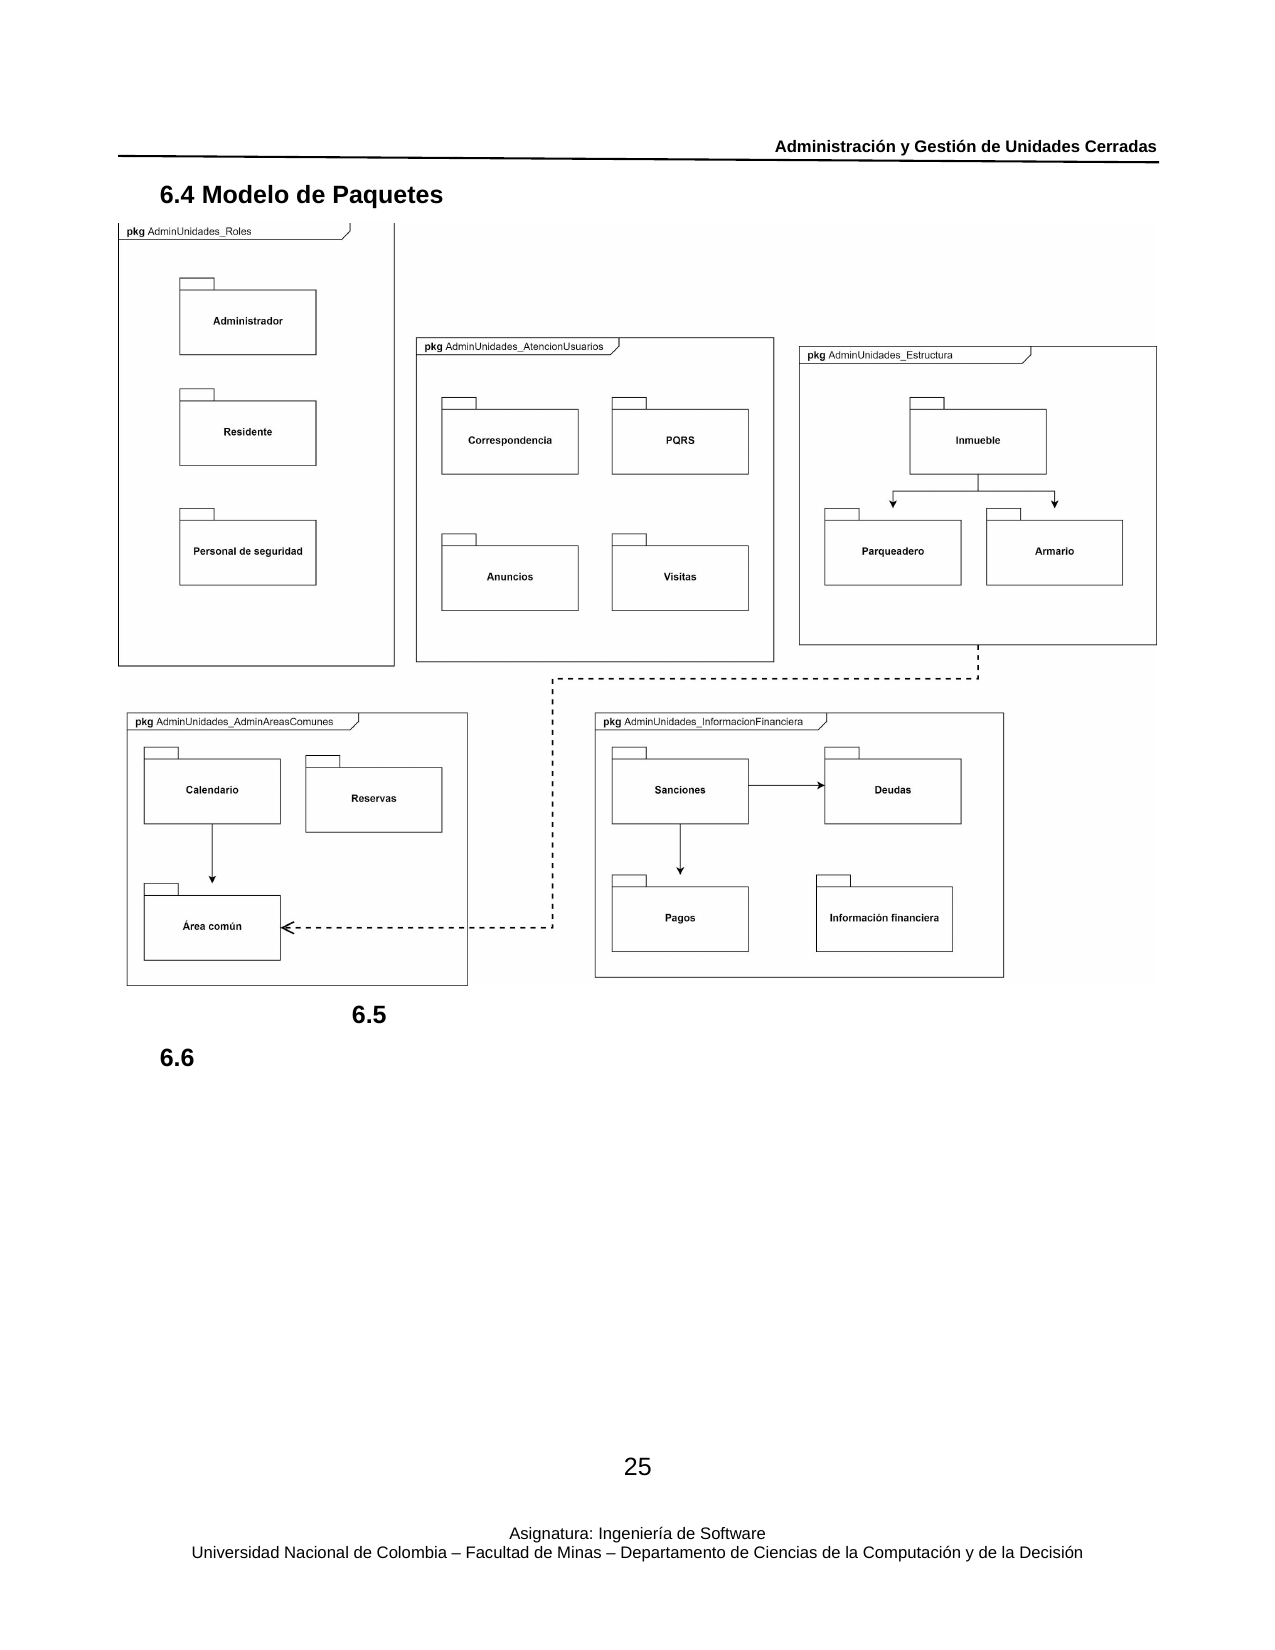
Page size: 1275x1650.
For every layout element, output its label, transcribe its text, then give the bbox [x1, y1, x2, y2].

picture [118, 223, 1157, 986]
subtitle Modelo de Paquetes [159, 180, 1157, 209]
